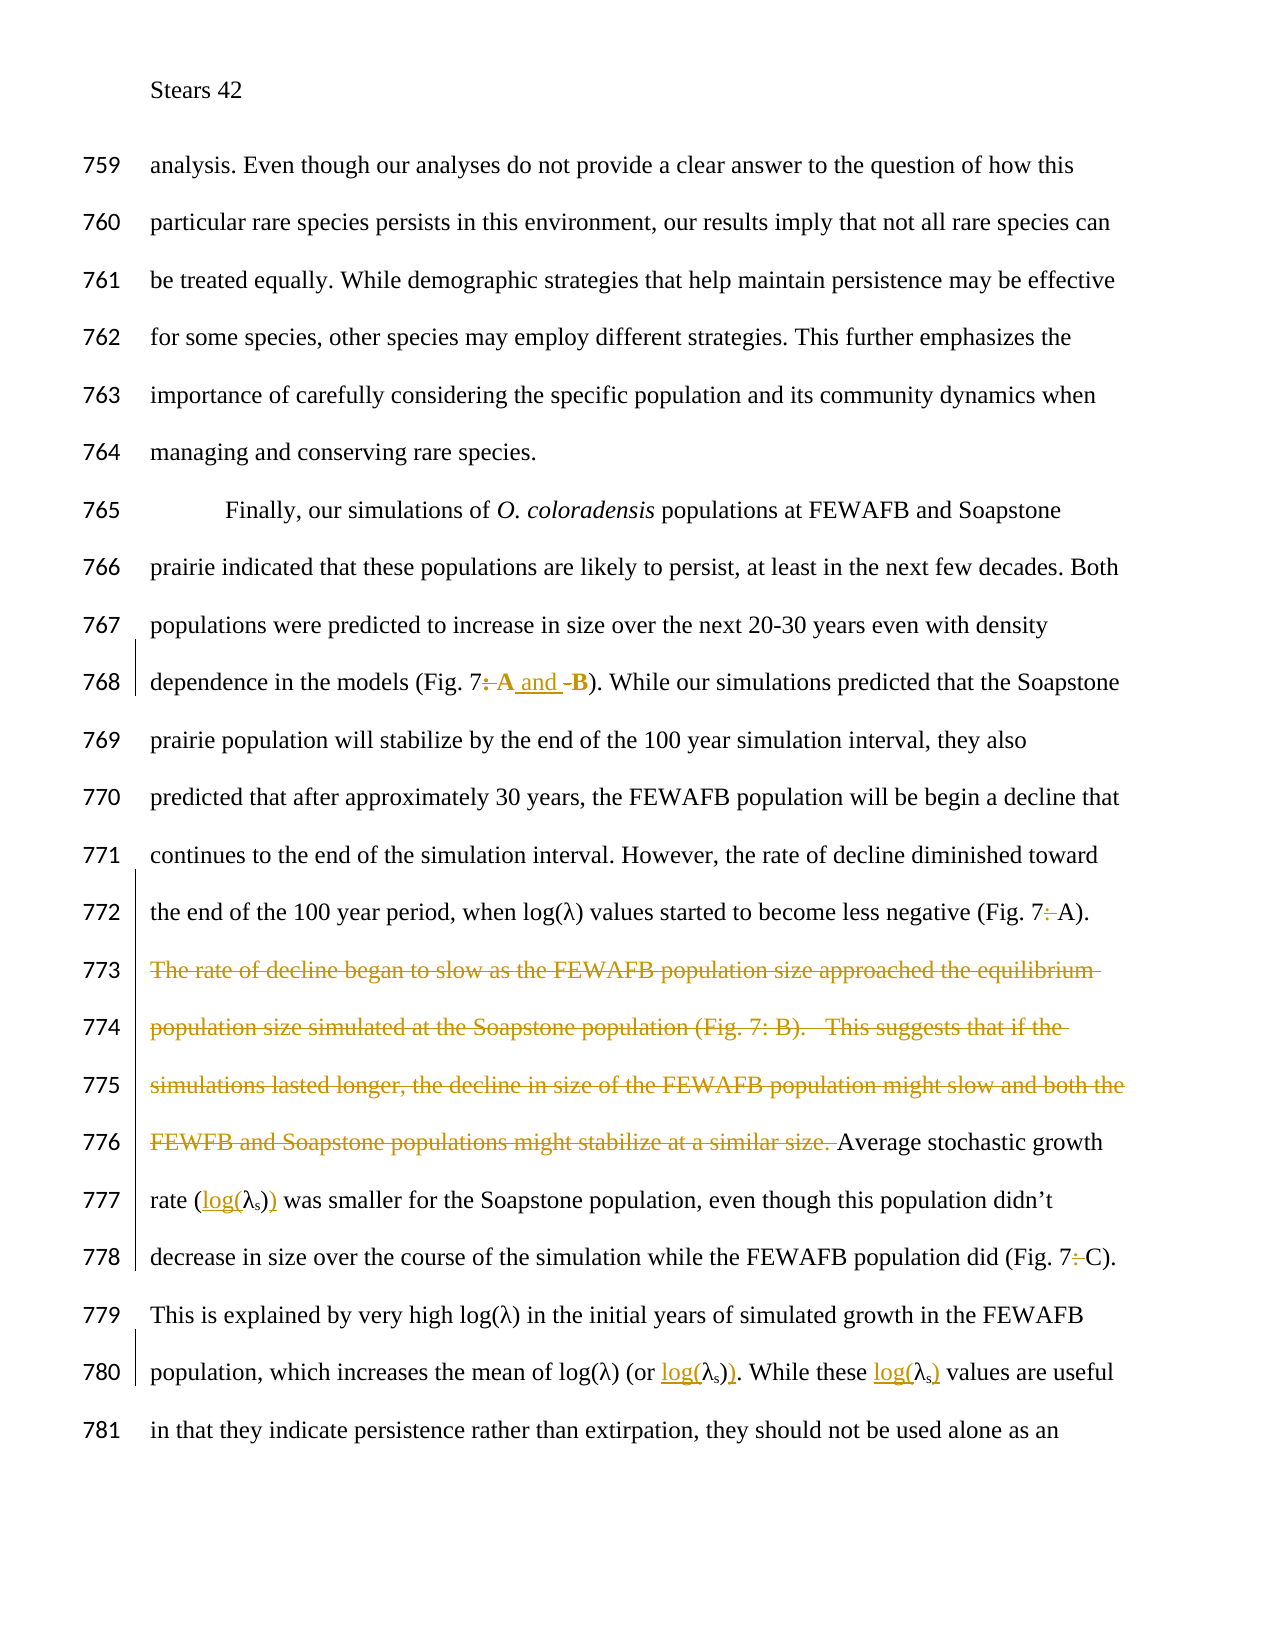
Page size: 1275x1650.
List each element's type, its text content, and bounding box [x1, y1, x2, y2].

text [150, 150, 1125, 466]
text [150, 1087, 1125, 1444]
